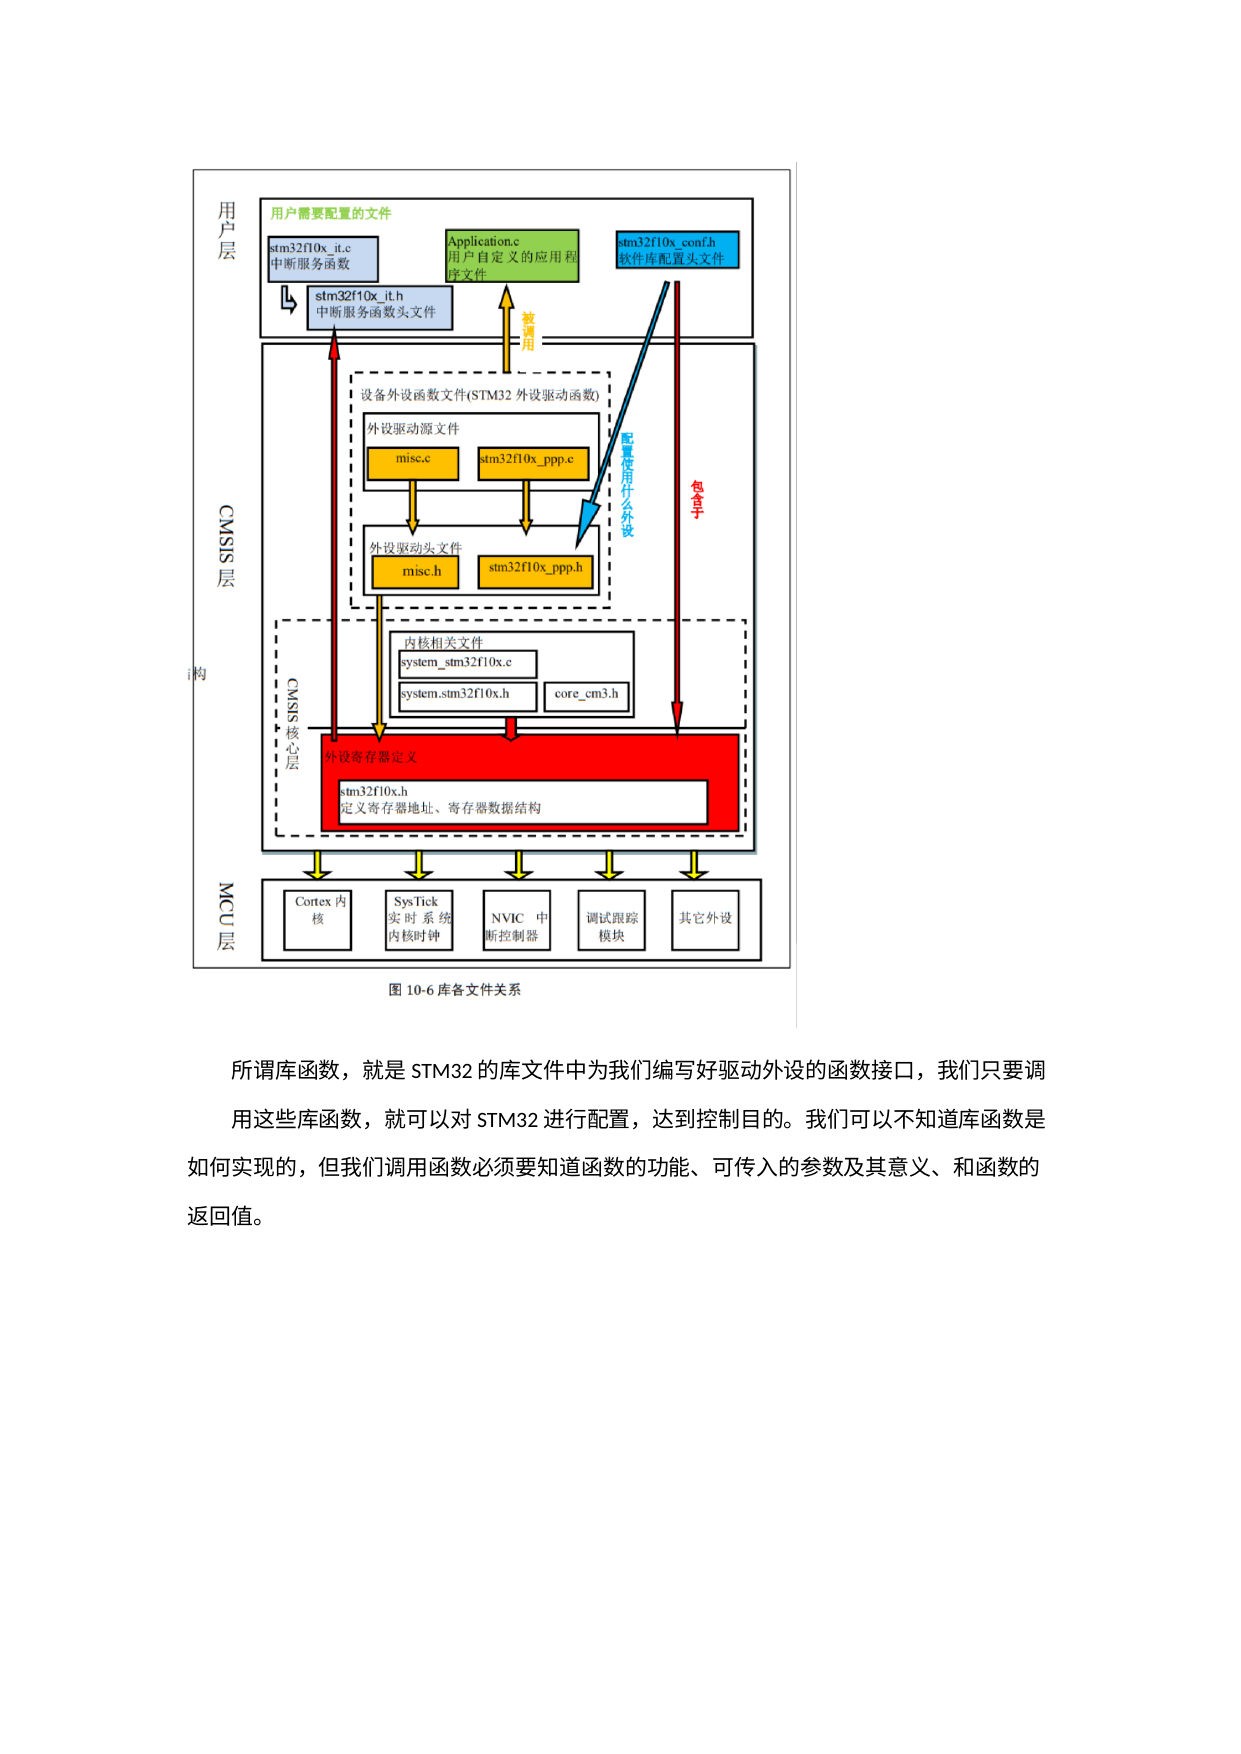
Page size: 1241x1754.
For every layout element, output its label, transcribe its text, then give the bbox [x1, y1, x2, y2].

text 所谓库函数，就是 STM32 的库文件中为我们编写好驱动外设的函数接口，我们只要调 [187, 1053, 1053, 1085]
picture [188, 163, 797, 1027]
text 用这些库函数，就可以对 STM32 进行配置，达到控制目的。我们可以不知道库函数是如何实现的，但我们调用函数必须要知道函数的功能、可传入的参数及其意义、和函数的返回值。 [187, 1101, 1053, 1231]
